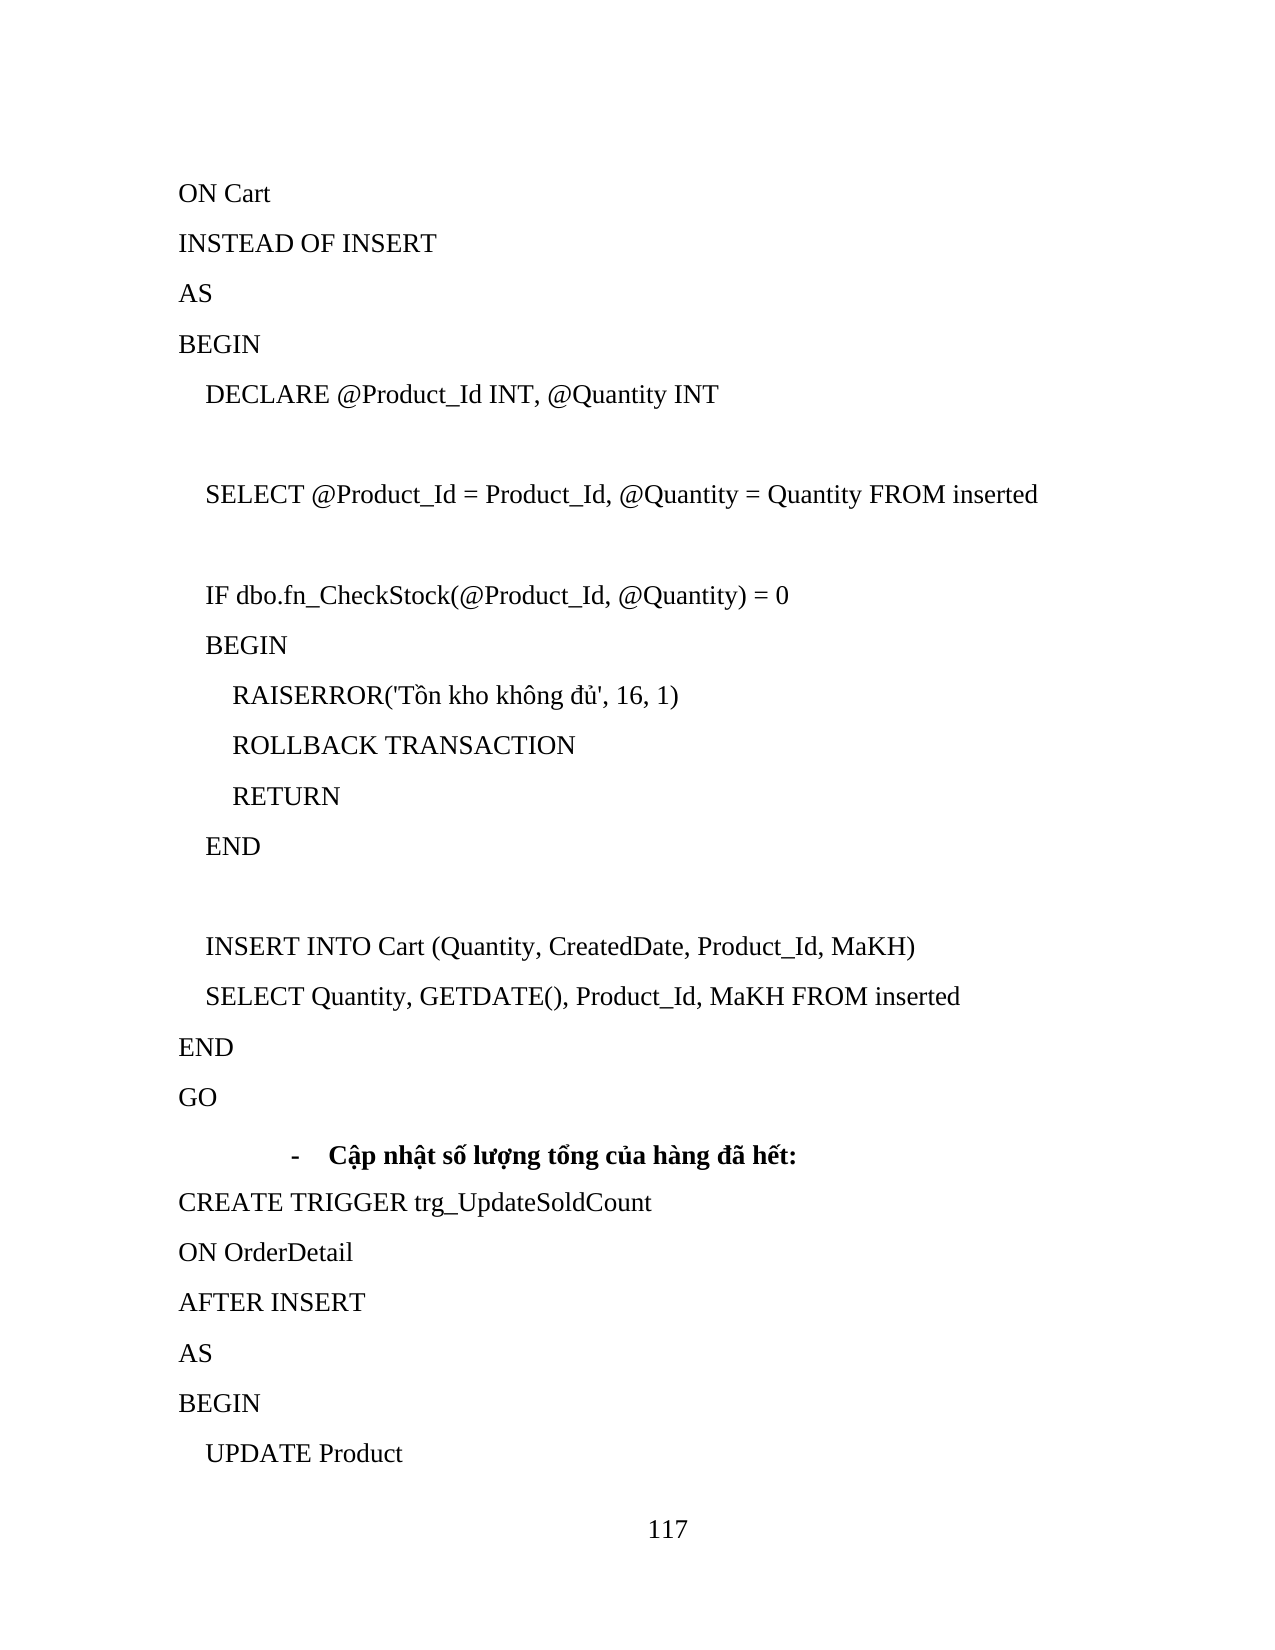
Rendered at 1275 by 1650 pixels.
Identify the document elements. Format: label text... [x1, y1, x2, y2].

text ON Cart [178, 177, 1157, 208]
text INSTEAD OF INSERT [178, 227, 1157, 258]
text INSERT INTO Cart (Quantity, CreatedDate, Product_Id, MaKH) [178, 930, 1157, 961]
text ROLLBACK TRANSACTION [178, 729, 1157, 761]
text END [178, 830, 1157, 861]
text BEGIN [178, 1387, 1157, 1418]
text RETURN [178, 780, 1157, 811]
text END [178, 1031, 1157, 1062]
text RAISERROR('Tồn kho không đủ', 16, 1) [178, 679, 1157, 710]
text SELECT Quantity, GETDATE(), Product_Id, MaKH FROM inserted [178, 981, 1157, 1012]
text ON OrderDetail [178, 1236, 1157, 1267]
text AFTER INSERT [178, 1287, 1157, 1318]
text AS [178, 1337, 1157, 1368]
text UPDATE Product [178, 1437, 1157, 1468]
text GO [178, 1081, 1157, 1112]
text CREATE TRIGGER trg_UpdateSoldCount [178, 1186, 1157, 1217]
text IF dbo.fn_CheckStock(@Product_Id, @Quantity) = 0 [178, 579, 1157, 610]
text BEGIN [178, 629, 1157, 660]
list Cập nhật số lượng tổng của hàng đã hết: [291, 1139, 1157, 1171]
text BEGIN [178, 328, 1157, 359]
text AS [178, 278, 1157, 309]
text DECLARE @Product_Id INT, @Quantity INT [178, 378, 1157, 409]
text SELECT @Product_Id = Product_Id, @Quantity = Quantity FROM inserted [178, 478, 1157, 509]
